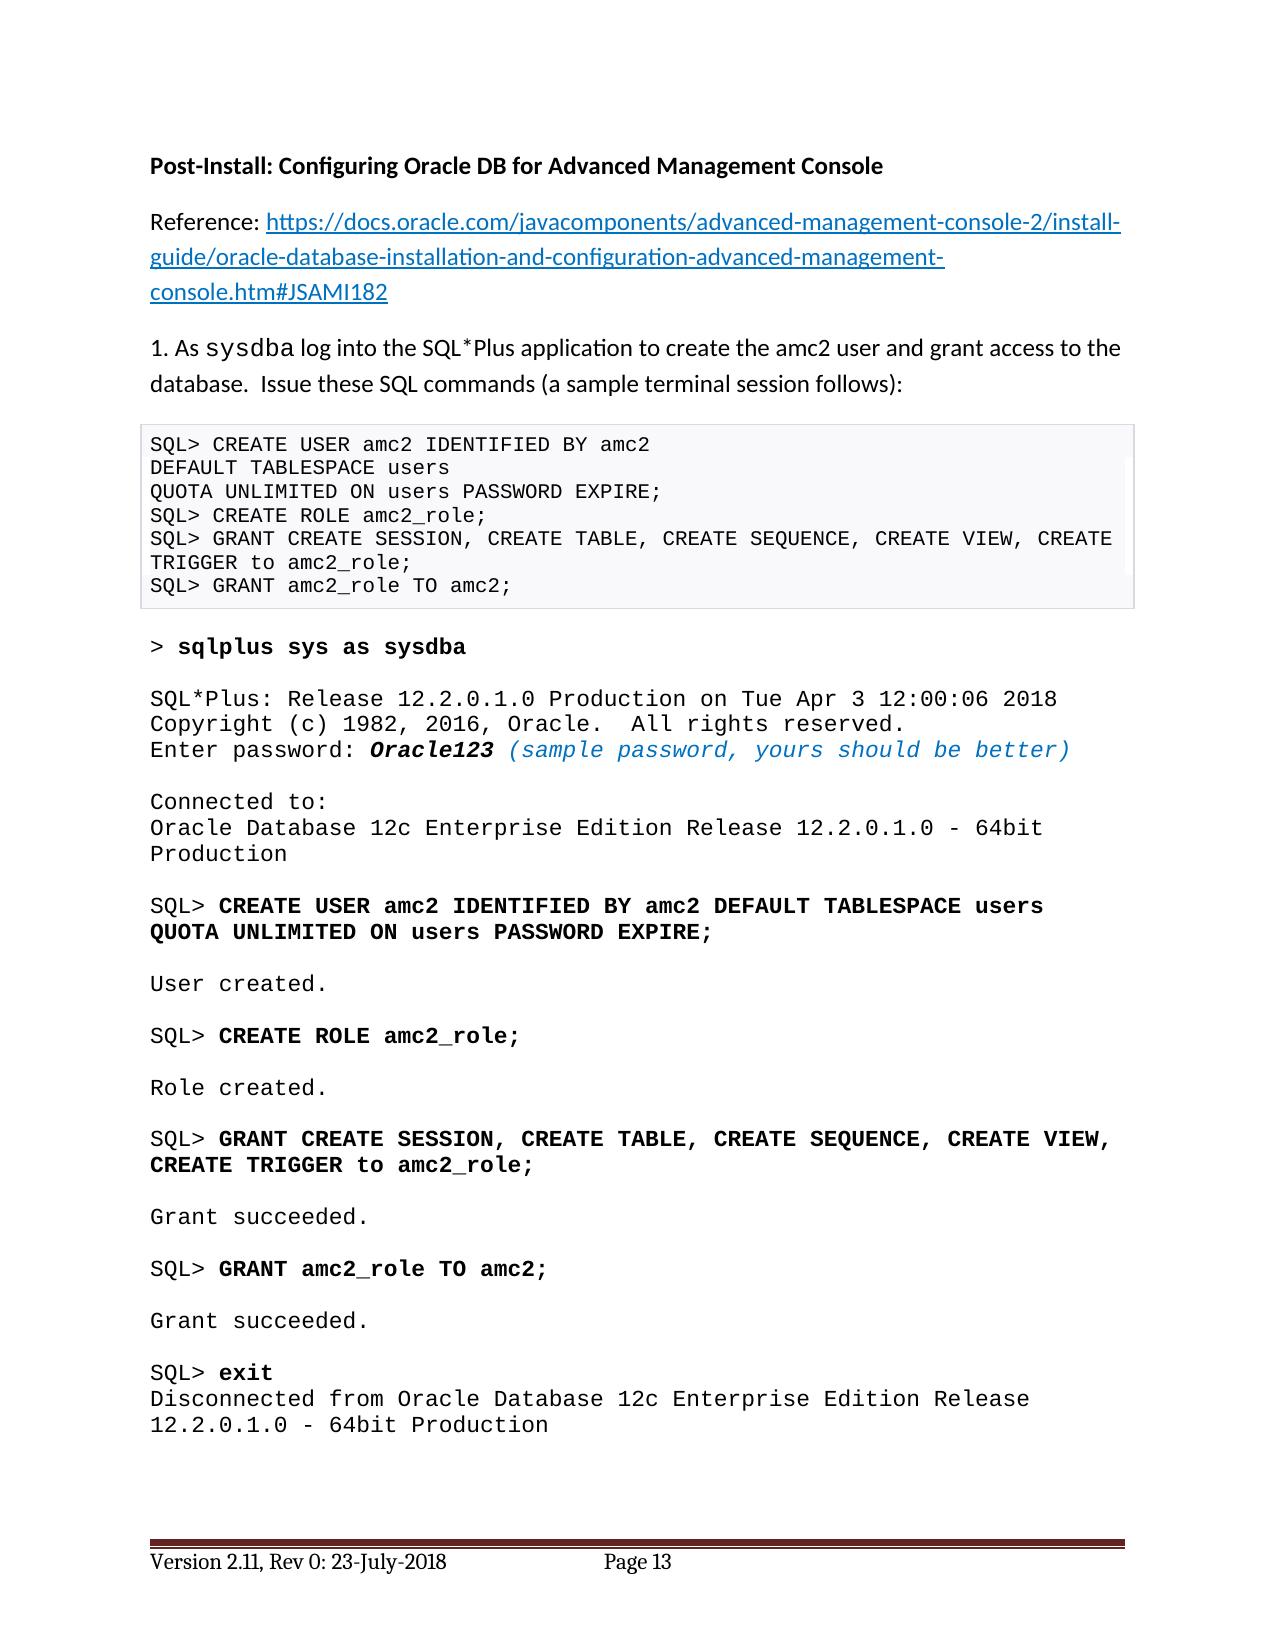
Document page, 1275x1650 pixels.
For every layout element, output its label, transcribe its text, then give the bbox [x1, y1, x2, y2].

text QUOTA UNLIMITED ON users PASSWORD EXPIRE; [150, 481, 1125, 504]
text SQL> GRANT CREATE SESSION, CREATE TABLE, CREATE SEQUENCE, CREATE VIEW, CREATE TRIGGER to amc2_role; [150, 1128, 1125, 1180]
text DEFAULT TABLESPACE users [150, 457, 1125, 481]
text > sqlplus sys as sysdba [150, 635, 1125, 661]
text User created. [150, 972, 1125, 998]
text 1. As sysdba log into the SQL*Plus application to create the amc2 user and grant access to the database. Issue these SQL commands (a sample terminal session follows): [150, 332, 1125, 398]
text SQL> GRANT amc2_role TO amc2; [142, 566, 1133, 608]
text Connected to: [150, 791, 1125, 817]
text Copyright (c) 1982, 2016, Oracle. All rights reserved. [150, 713, 1125, 739]
text Role created. [150, 1076, 1125, 1102]
text Grant succeeded. [150, 1309, 1125, 1335]
text SQL*Plus: Release 12.2.0.1.0 Production on Tue Apr 3 12:00:06 2018 [150, 687, 1125, 713]
text SQL> CREATE USER amc2 IDENTIFIED BY amc2 [142, 425, 1133, 457]
text Grant succeeded. [150, 1206, 1125, 1232]
text SQL> exit [150, 1361, 1125, 1387]
text SQL> CREATE ROLE amc2_role; [150, 504, 1125, 528]
text Oracle Database 12c Enterprise Edition Release 12.2.0.1.0 - 64bit Production [150, 817, 1125, 868]
text SQL> GRANT CREATE SESSION, CREATE TABLE, CREATE SEQUENCE, CREATE VIEW, CREATE TRIGGER to amc2_role; [150, 528, 1125, 566]
text SQL> CREATE ROLE amc2_role; [150, 1024, 1125, 1050]
text Enter password: Oracle123 (sample password, yours should be better) [150, 739, 1125, 765]
text SQL> GRANT amc2_role TO amc2; [150, 1257, 1125, 1283]
text Post-Install: Configuring Oracle DB for Advanced Management Console [150, 150, 1125, 181]
text Reference: https://docs.oracle.com/javacomponents/advanced-management-console-2/install-guide/oracle-database-installation-and-configuration-advanced-management-console.htm#JSAMI182 [150, 206, 1125, 306]
text Disconnected from Oracle Database 12c Enterprise Edition Release 12.2.0.1.0 - 64bit Production [150, 1387, 1125, 1439]
text SQL> CREATE USER amc2 IDENTIFIED BY amc2 DEFAULT TABLESPACE users QUOTA UNLIMITED ON users PASSWORD EXPIRE; [150, 894, 1125, 946]
